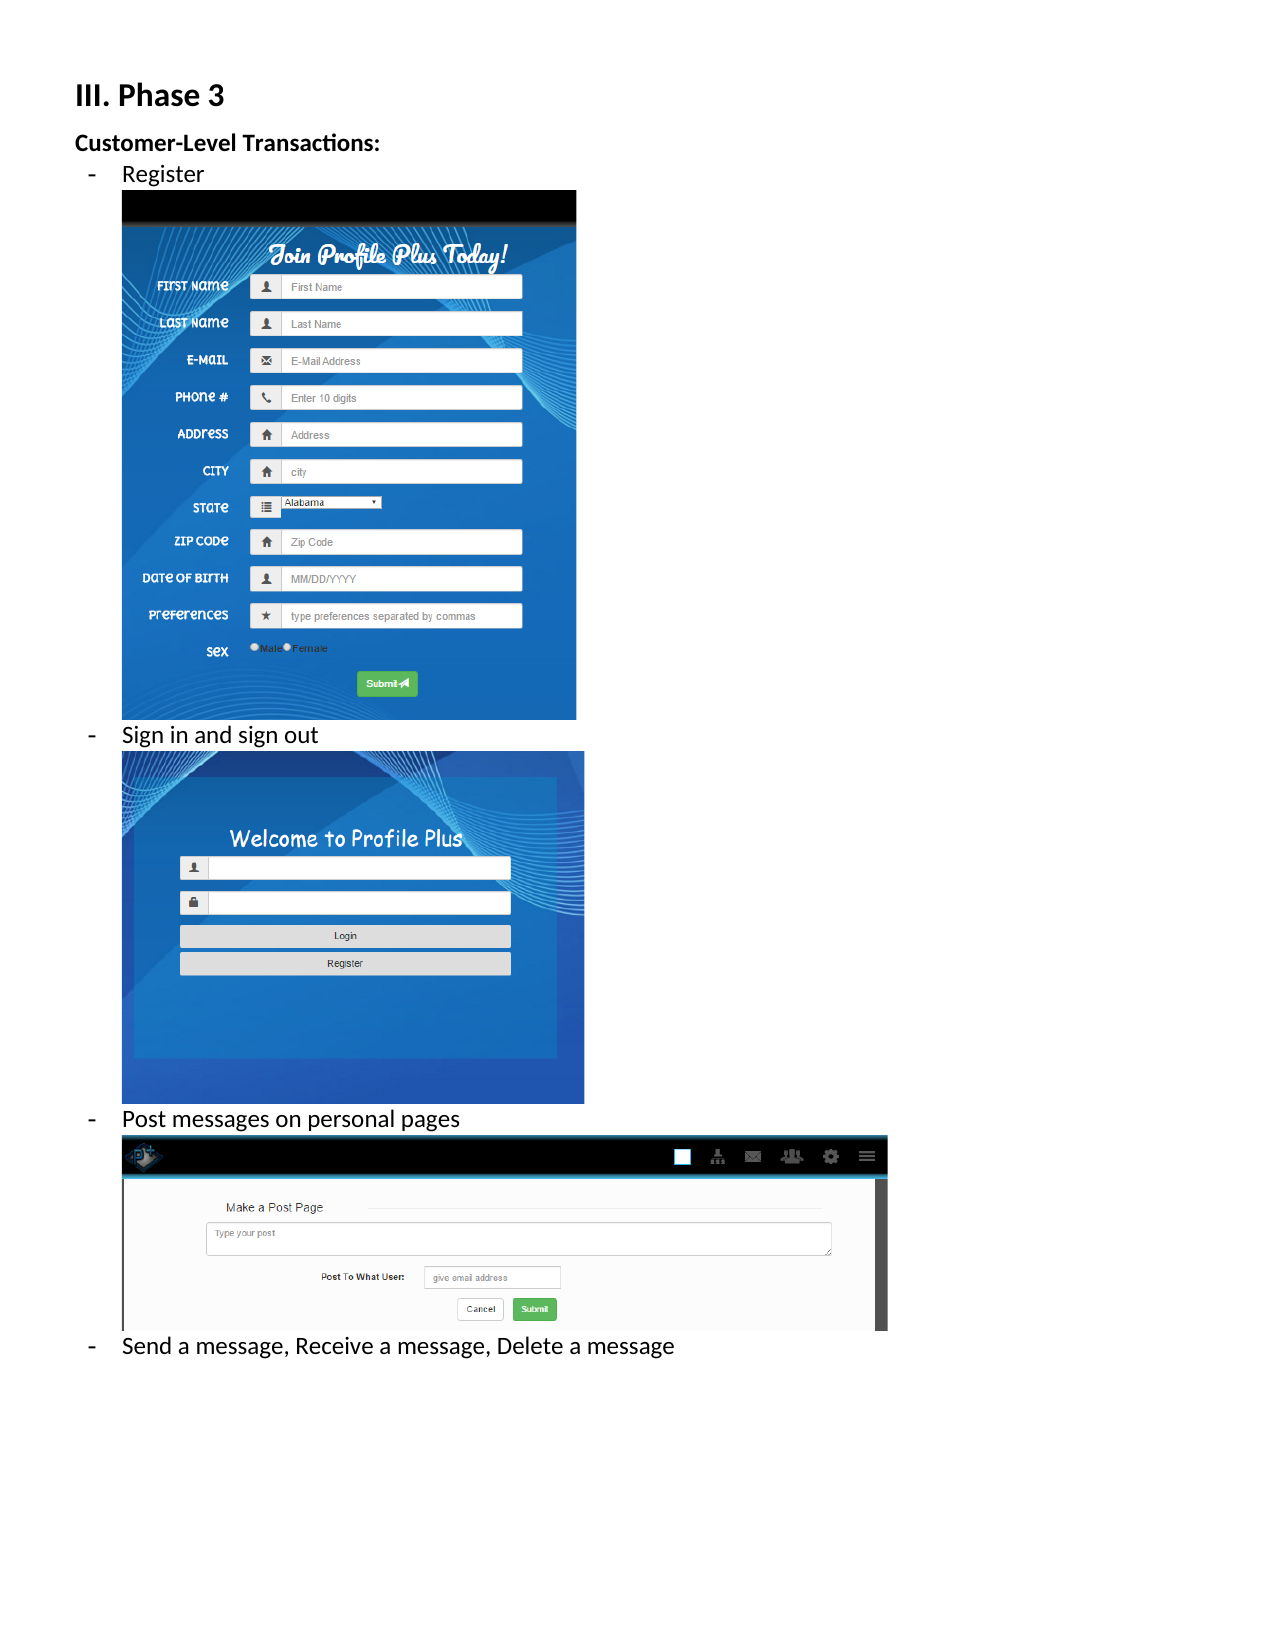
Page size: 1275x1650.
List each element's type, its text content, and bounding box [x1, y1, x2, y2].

text III. Phase 3 [75, 74, 644, 115]
list Post messages on personal pages [84, 1104, 1200, 1135]
list Send a message, Receive a message, Delete a message [84, 1330, 1200, 1362]
list Register [84, 158, 1200, 190]
list Sign in and sign out [84, 719, 1200, 751]
text Customer-Level Transactions: [75, 128, 1200, 158]
